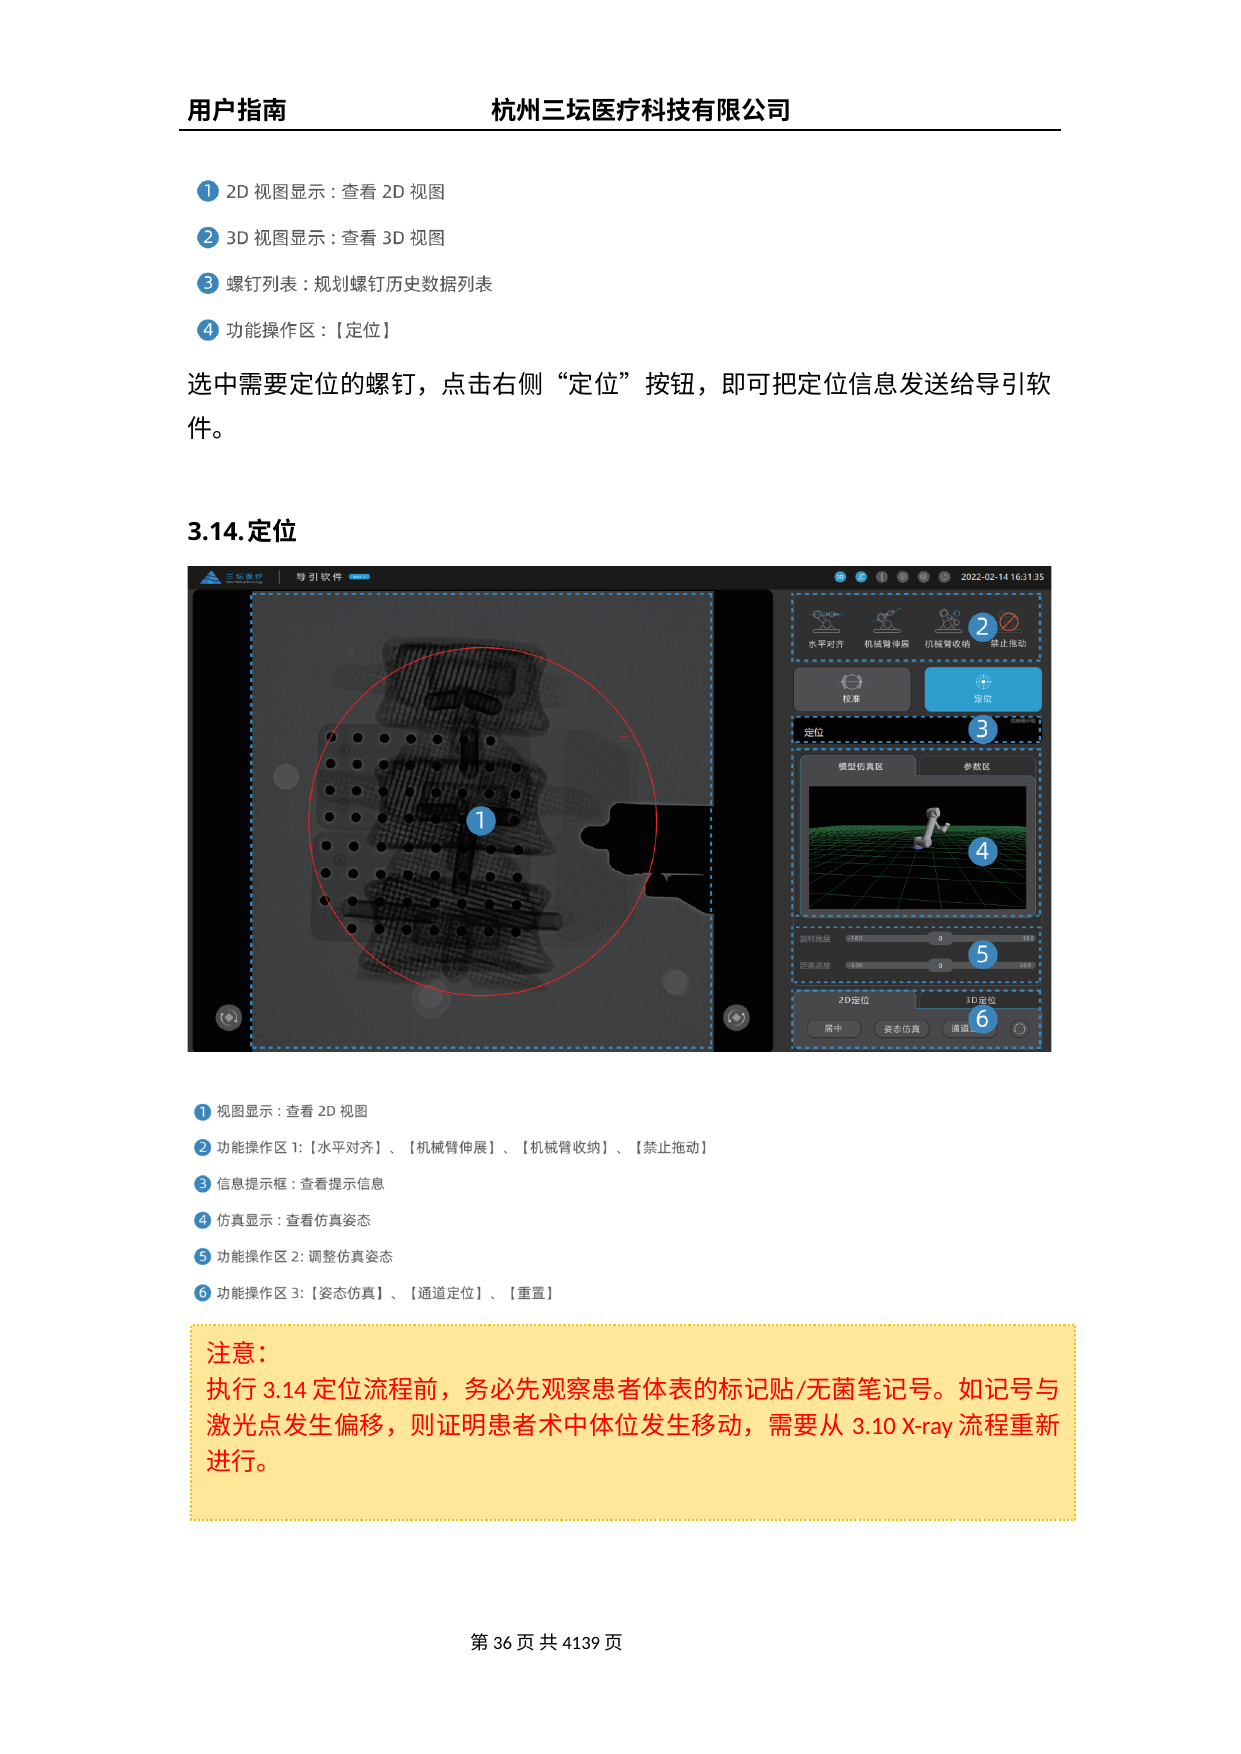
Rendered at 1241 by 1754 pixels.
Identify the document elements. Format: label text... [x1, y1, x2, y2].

picture [187, 172, 502, 348]
picture [187, 1100, 722, 1310]
picture [187, 566, 1052, 1052]
text 选中需要定位的螺钉，点击右侧“定位”按钮，即可把定位信息发送给导引软件。 [187, 361, 1053, 449]
subtitle 定位 [187, 507, 1053, 552]
